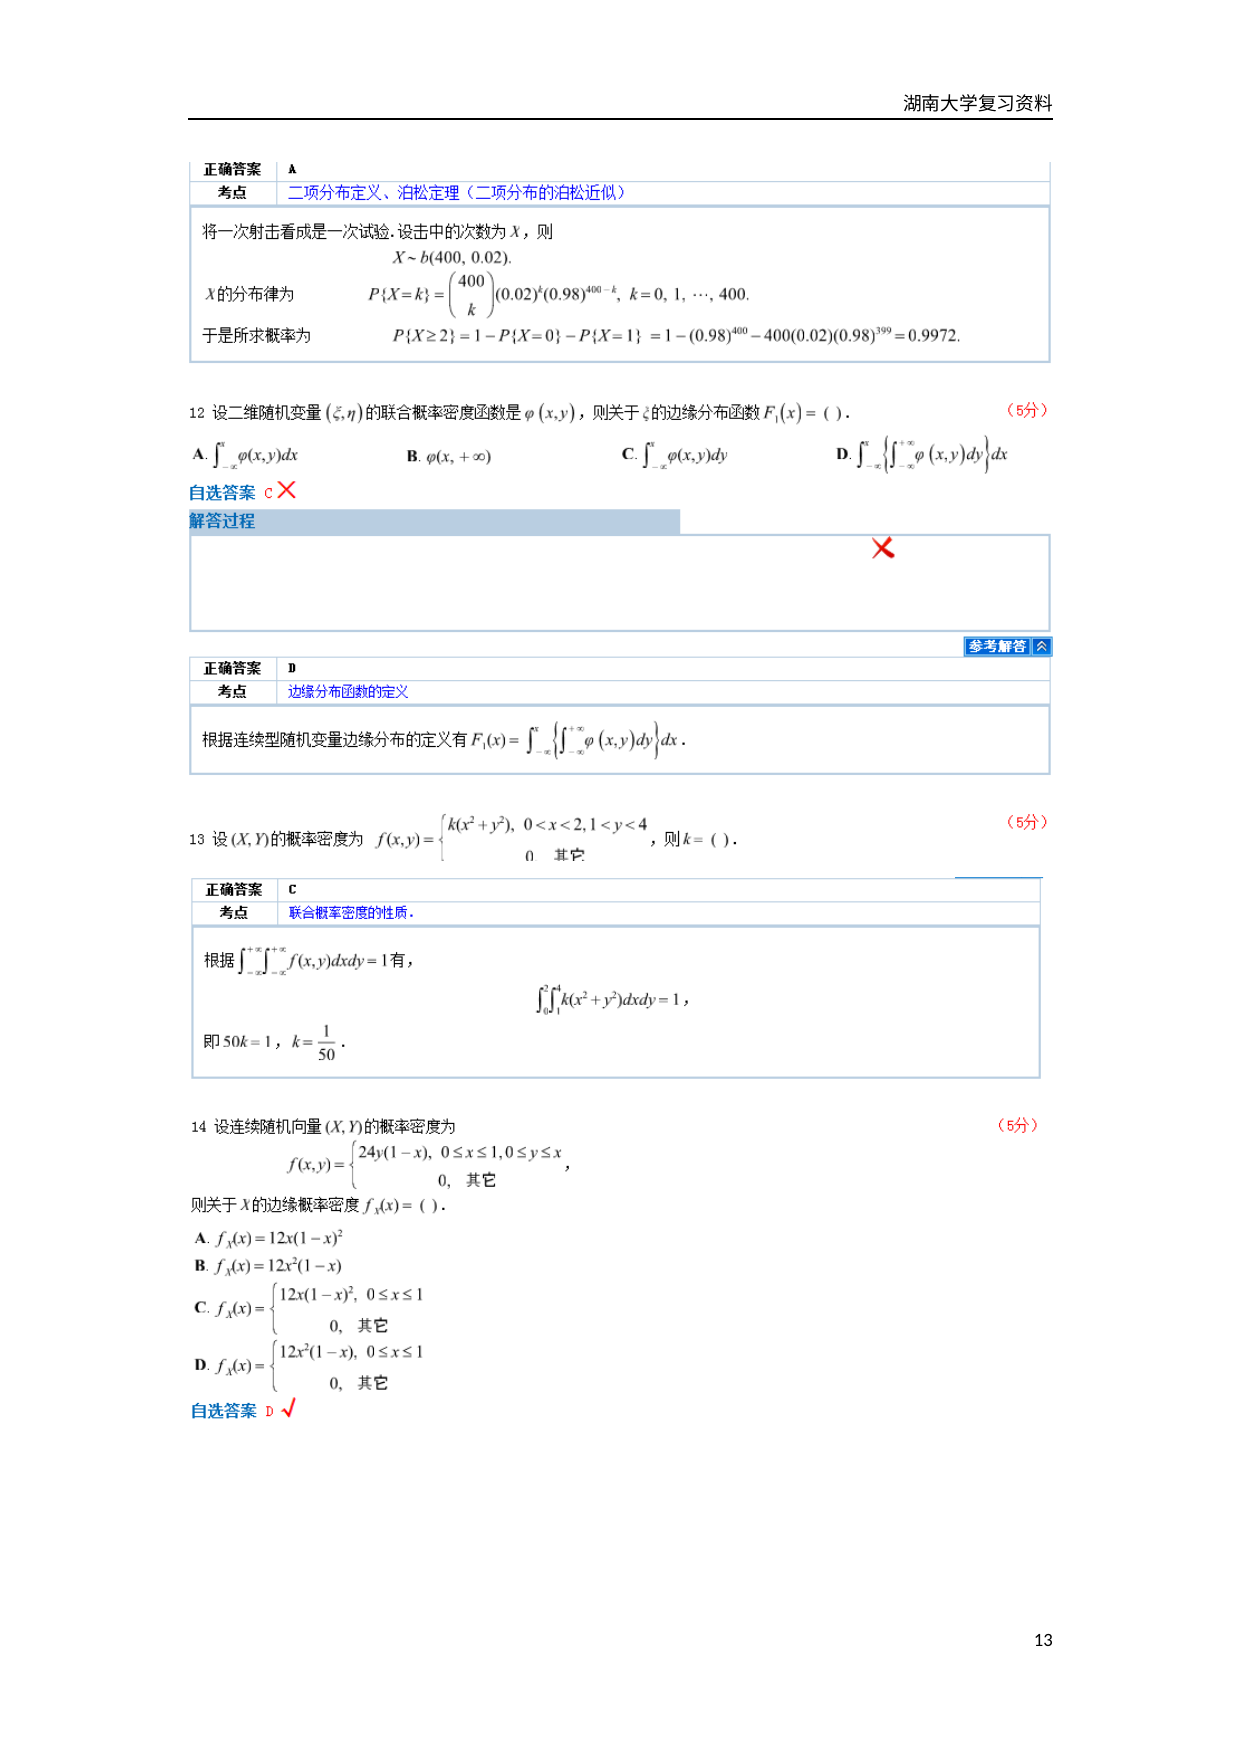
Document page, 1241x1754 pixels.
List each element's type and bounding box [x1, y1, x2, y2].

picture [187, 877, 1053, 1425]
picture [187, 162, 1053, 861]
